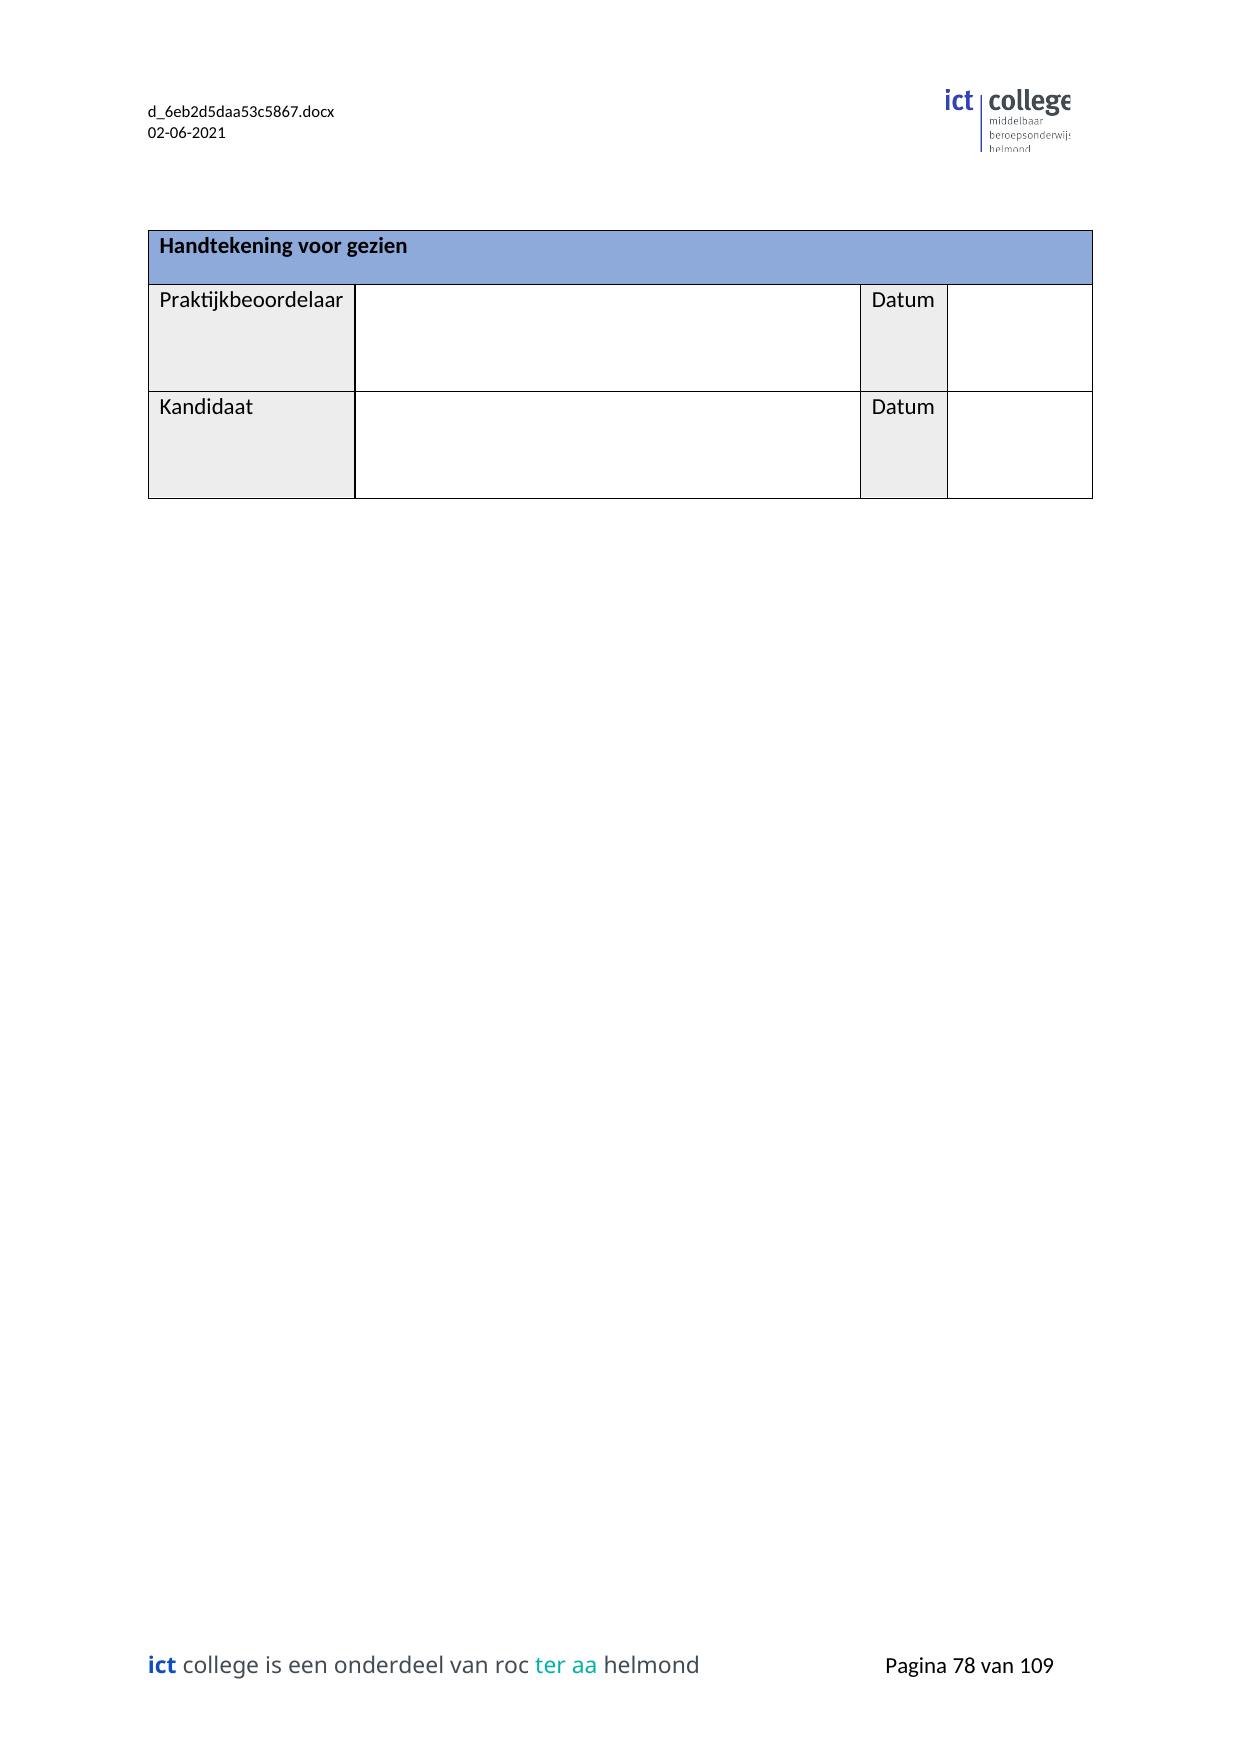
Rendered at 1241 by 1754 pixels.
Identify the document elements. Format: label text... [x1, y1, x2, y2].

table_cell Kandidaat [149, 392, 354, 497]
table_cell Datum [861, 285, 947, 391]
table_cell [356, 285, 860, 391]
table_cell [948, 285, 1092, 391]
table_cell Praktijkbeoordelaar [149, 285, 354, 391]
table_cell [356, 392, 860, 497]
table_cell Datum [861, 392, 947, 497]
table_header Handtekening voor gezien [149, 231, 1092, 284]
table_cell [948, 392, 1092, 497]
picture [945, 89, 1071, 152]
